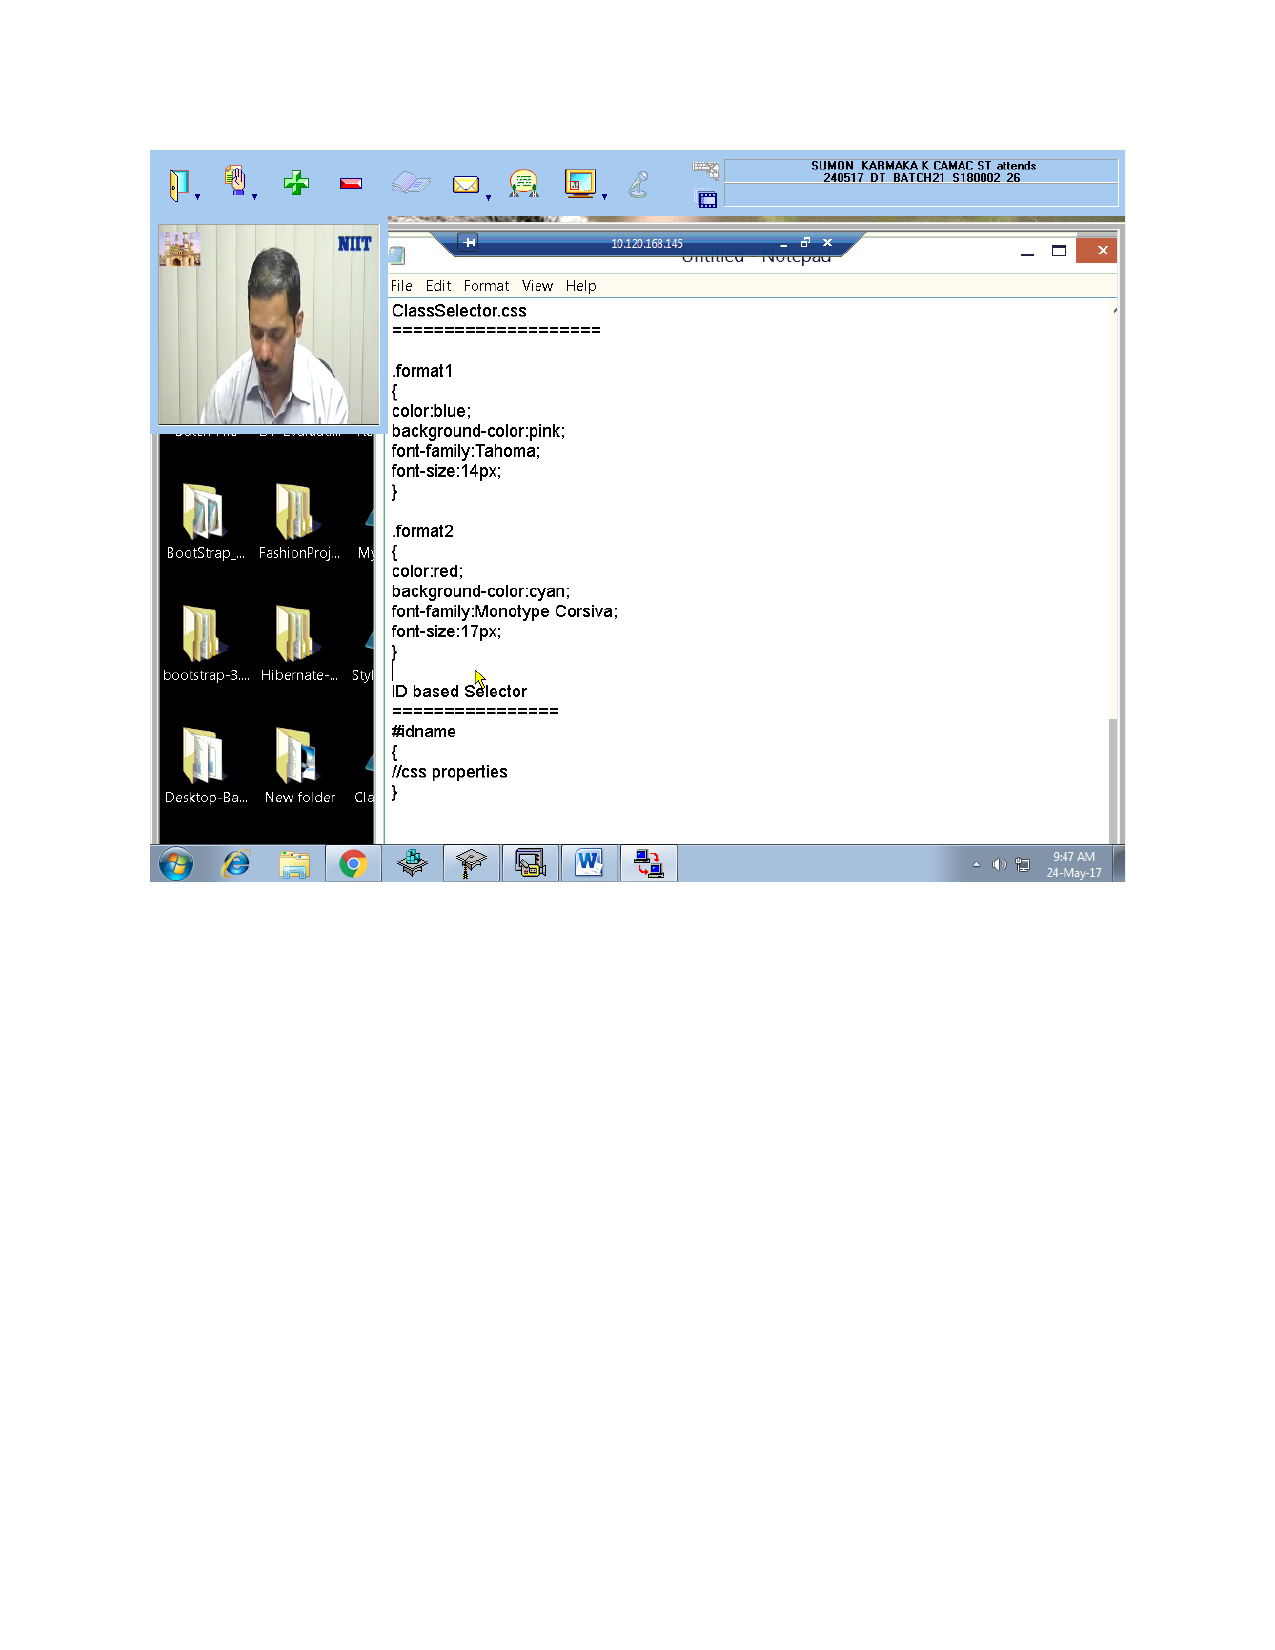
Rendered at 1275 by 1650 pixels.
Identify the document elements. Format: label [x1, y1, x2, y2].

picture [150, 150, 1125, 882]
